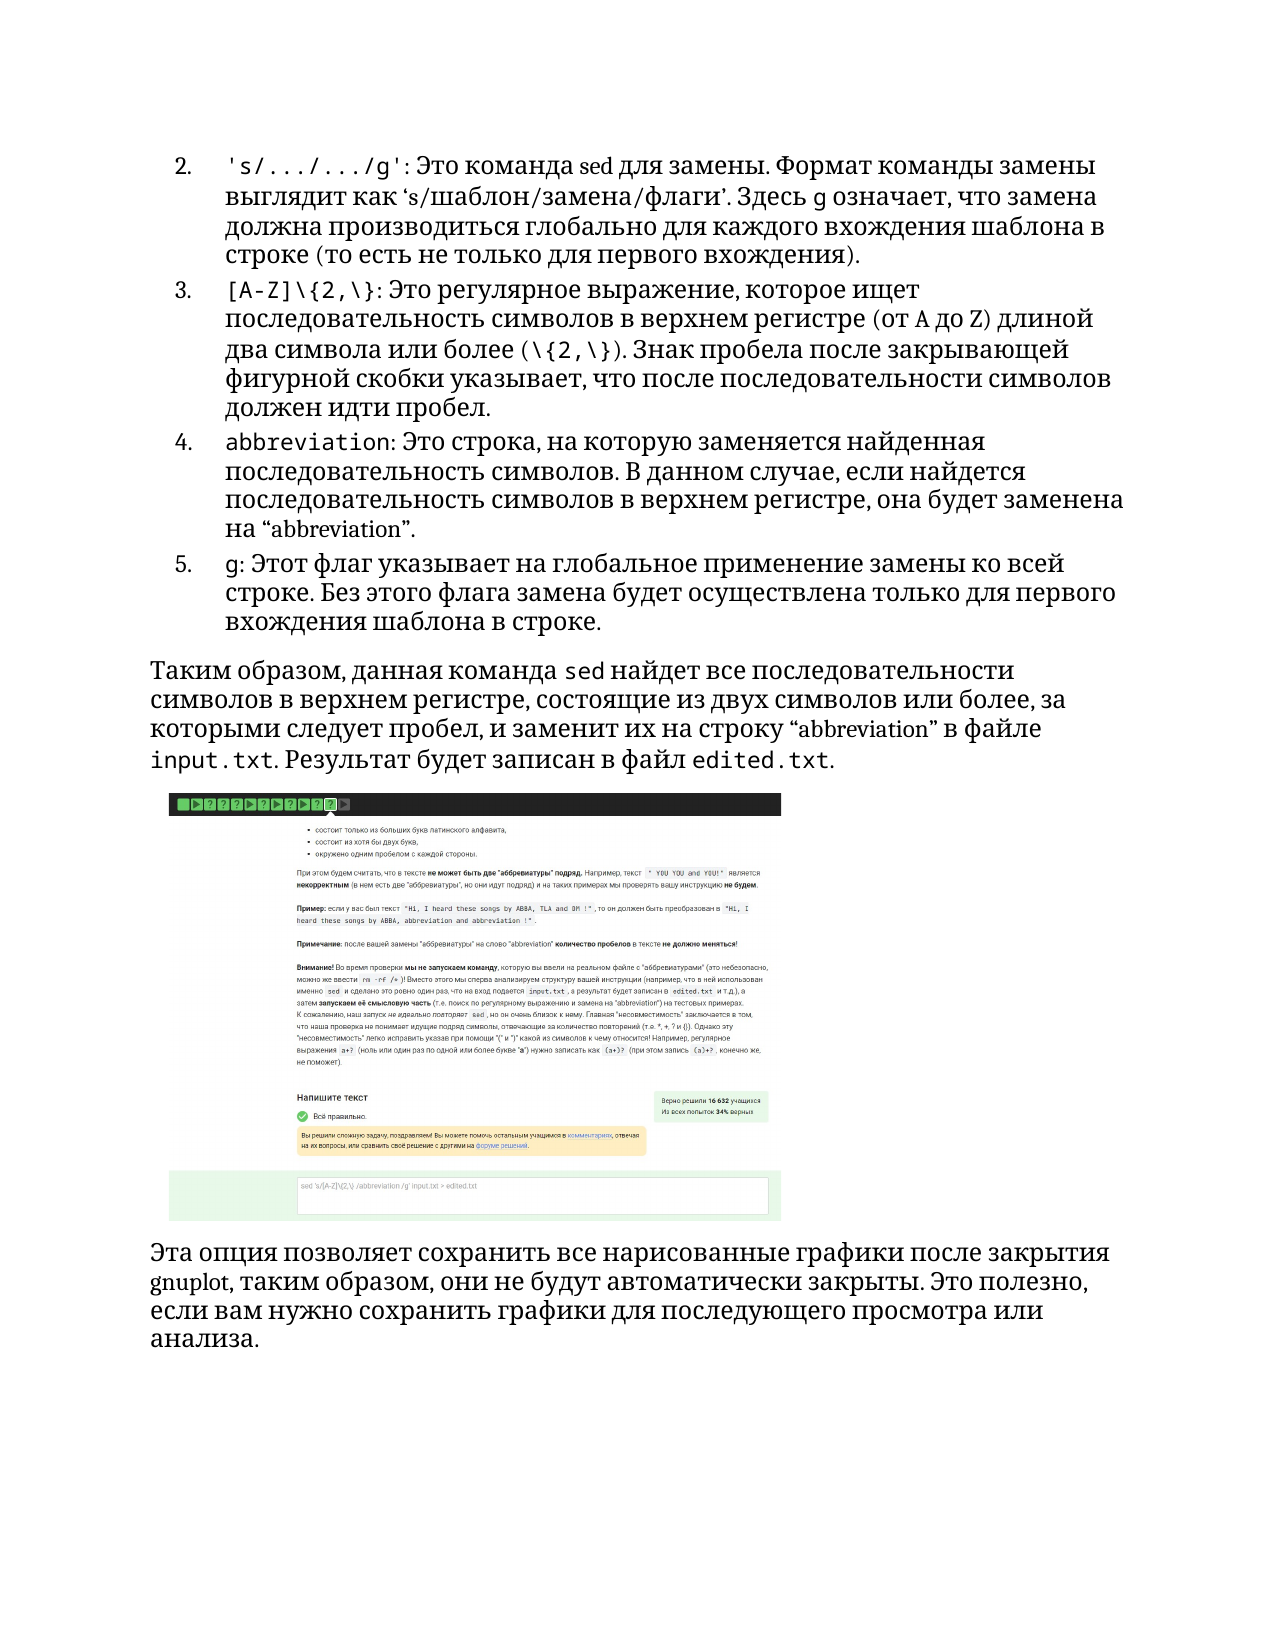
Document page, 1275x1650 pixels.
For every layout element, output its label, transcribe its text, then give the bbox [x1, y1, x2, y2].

text Таким образом, данная команда sed найдет все последовательности символов в верхнем регистре, состоящие из двух символов или более, за которыми следует пробел, и заменит их на строку “abbreviation” в файле input.txt. Результат будет записан в файл edited.txt. [150, 655, 1125, 775]
picture [168, 793, 782, 1221]
text Эта опция позволяет сохранить все нарисованные графики после закрытия gnuplot, таким образом, они не будут автоматически закрыты. Это полезно, если вам нужно сохранить графики для последующего просмотра или анализа. [150, 1239, 1125, 1354]
list 's/.../.../g': Это команда sed для замены. Формат команды замены выглядит как ‘s/шаблон/замена/флаги’. Здесь g означает, что замена должна производиться глобально для каждого вхождения шаблона в строке (то есть не только для первого вхождения). [175, 150, 1125, 270]
list [A-Z]\{2,\}: Это регулярное выражение, которое ищет последовательность символов в верхнем регистре (от A до Z) длиной два символа или более (\{2,\}). Знак пробела после закрывающей фигурной скобки указывает, что после последовательности символов должен идти пробел. [175, 274, 1125, 422]
list abbreviation: Это строка, на которую заменяется найденная последовательность символов. В данном случае, если найдется последовательность символов в верхнем регистре, она будет заменена на “abbreviation”. [175, 426, 1125, 544]
list g: Этот флаг указывает на глобальное применение замены ко всей строке. Без этого флага замена будет осуществлена только для первого вхождения шаблона в строке. [175, 547, 1125, 636]
